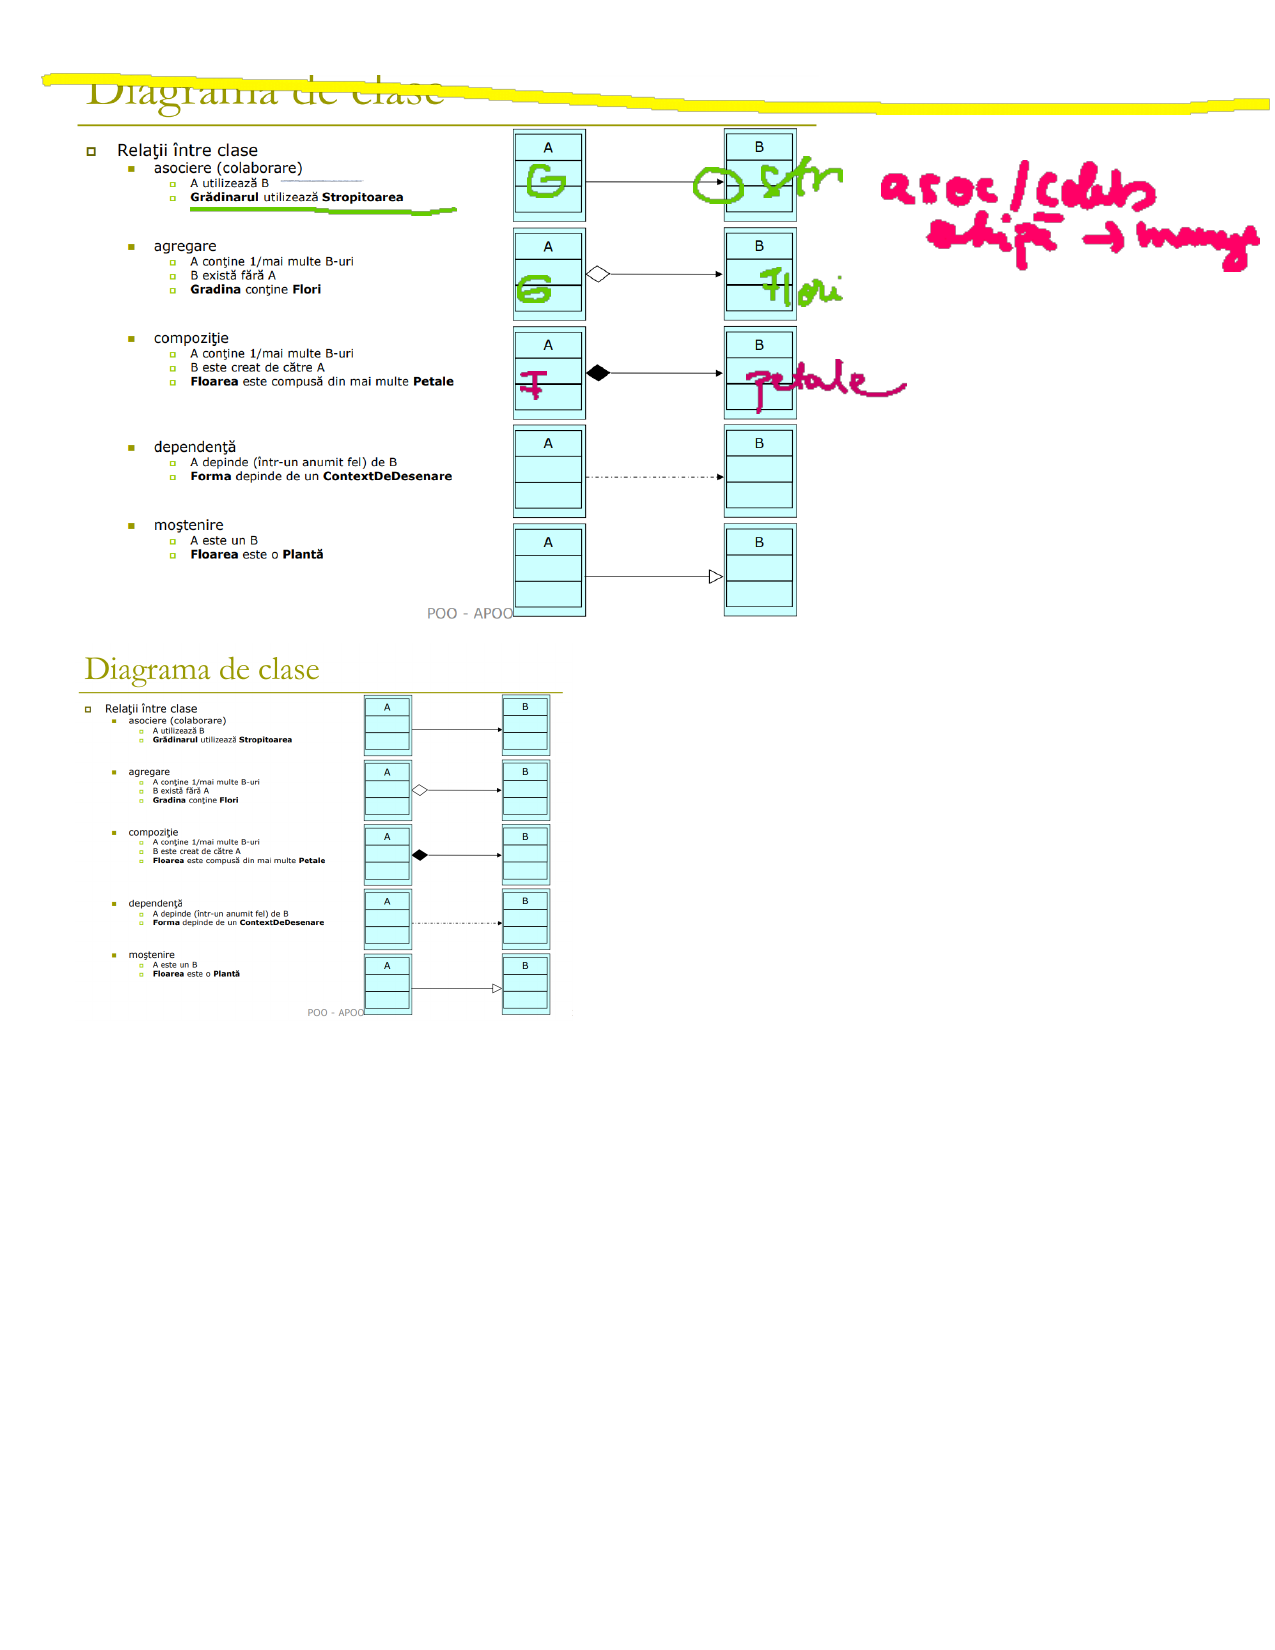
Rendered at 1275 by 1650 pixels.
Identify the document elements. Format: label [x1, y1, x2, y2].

picture [881, 160, 1260, 272]
picture [40, 72, 1273, 625]
picture [75, 643, 573, 1021]
